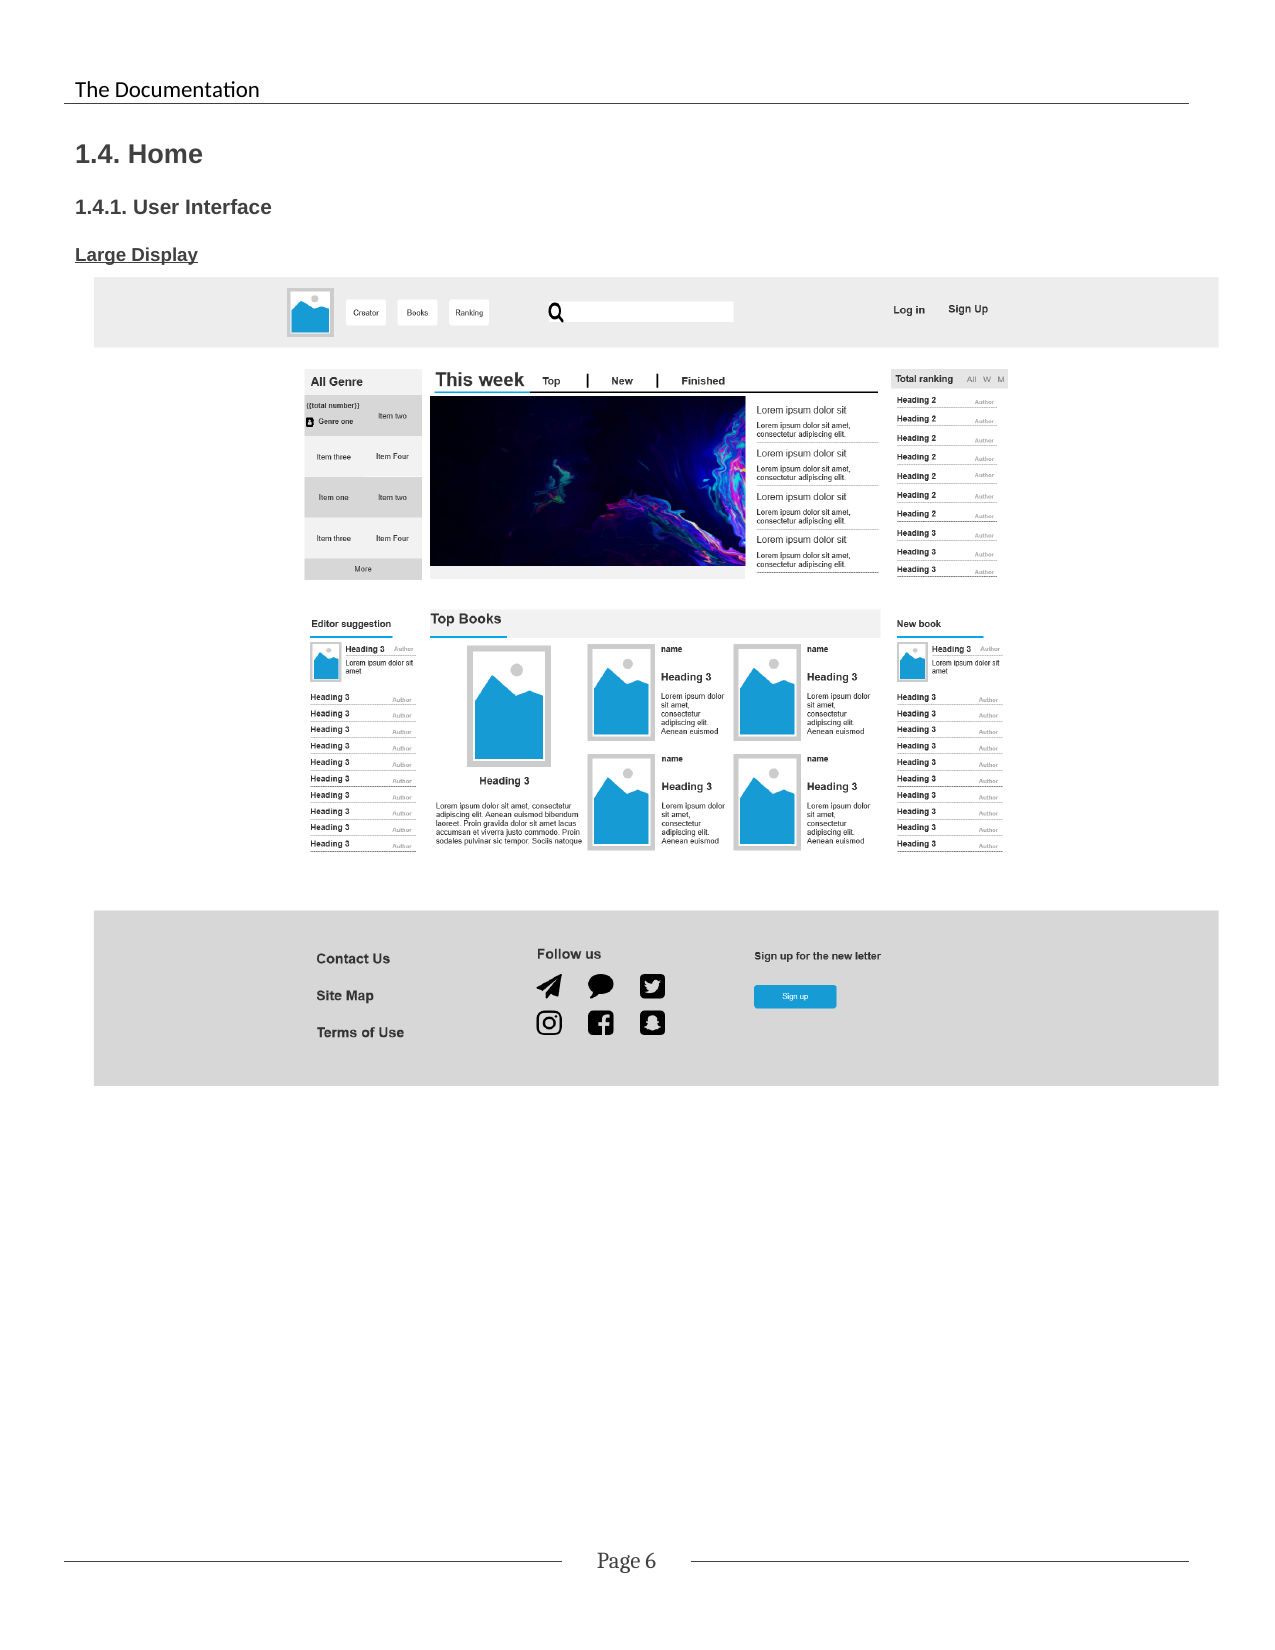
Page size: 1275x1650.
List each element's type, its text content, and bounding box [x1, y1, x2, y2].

subtitle User Interface [75, 194, 1200, 218]
subtitle Large Display [75, 243, 1200, 265]
subtitle Home [75, 138, 1200, 169]
